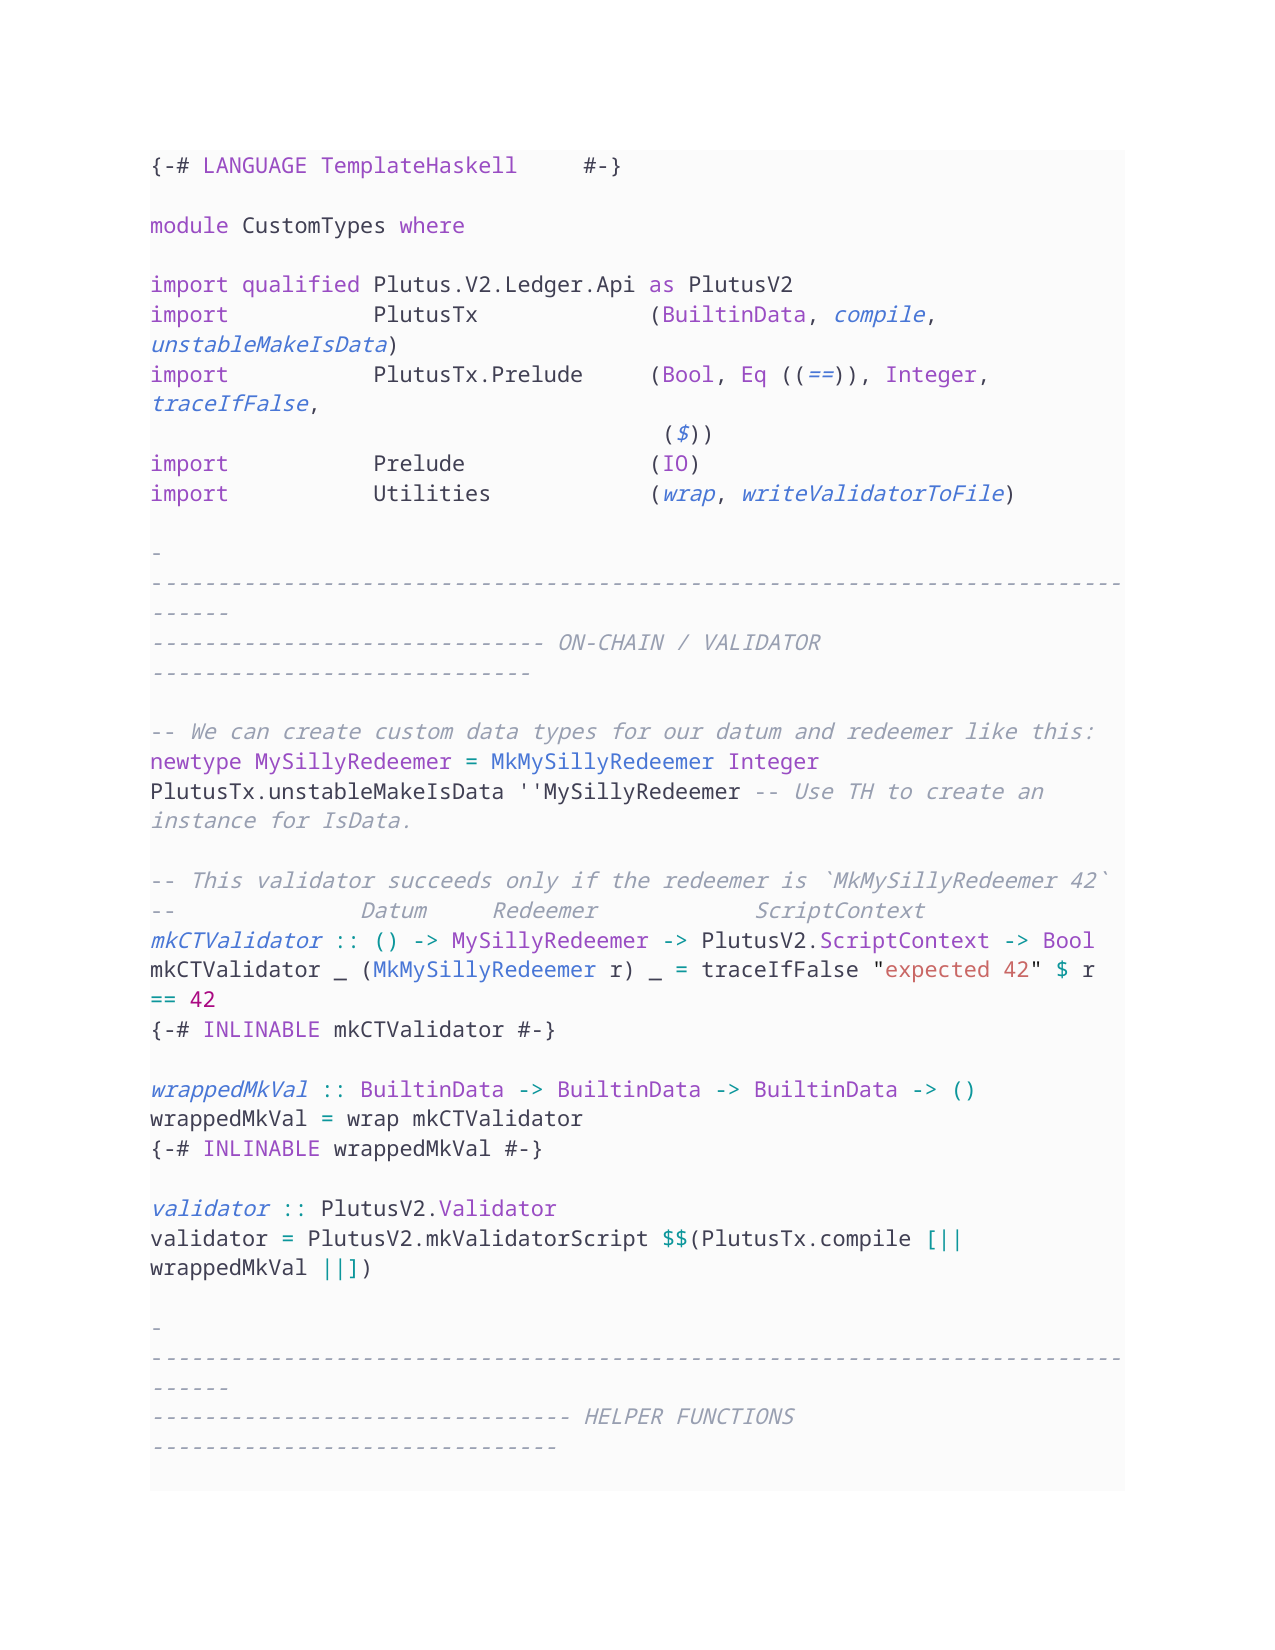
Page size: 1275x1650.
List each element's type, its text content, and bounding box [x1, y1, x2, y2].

text -- We can create custom data types for our datum and redeemer like this: [150, 716, 1125, 746]
text mkCTValidator :: () -> MySillyRedeemer -> PlutusV2.ScriptContext -> Bool [150, 924, 1125, 954]
text --------------------------------------------------------------------------------- [150, 1312, 1125, 1401]
text ------------------------------ ON-CHAIN / VALIDATOR ----------------------------- [150, 627, 1125, 686]
text newtype MySillyRedeemer = MkMySillyRedeemer Integer [150, 746, 1125, 776]
text -------------------------------- HELPER FUNCTIONS ------------------------------- [150, 1401, 1125, 1461]
text import PlutusTx (BuiltinData, compile, unstableMakeIsData) [150, 299, 1125, 358]
text module CustomTypes where [150, 209, 1125, 239]
text -- This validator succeeds only if the redeemer is `MkMySillyRedeemer 42` [150, 865, 1125, 895]
text import qualified Plutus.V2.Ledger.Api as PlutusV2 [150, 269, 1125, 299]
text validator = PlutusV2.mkValidatorScript $$(PlutusTx.compile [|| wrappedMkVal ||]) [150, 1222, 1125, 1282]
text import Utilities (wrap, writeValidatorToFile) [150, 478, 1125, 507]
text validator :: PlutusV2.Validator [150, 1193, 1125, 1222]
text import Prelude (IO) [150, 448, 1125, 478]
text mkCTValidator _ (MkMySillyRedeemer r) _ = traceIfFalse "expected 42" $ r == 42 [150, 954, 1125, 1014]
text ($)) [150, 418, 1125, 448]
text wrappedMkVal = wrap mkCTValidator [150, 1103, 1125, 1133]
text wrappedMkVal :: BuiltinData -> BuiltinData -> BuiltinData -> () [150, 1073, 1125, 1103]
text import PlutusTx.Prelude (Bool, Eq ((==)), Integer, traceIfFalse, [150, 358, 1125, 418]
text --------------------------------------------------------------------------------- [150, 537, 1125, 627]
text {-# LANGUAGE TemplateHaskell #-} [150, 150, 1125, 180]
text PlutusTx.unstableMakeIsData ''MySillyRedeemer -- Use TH to create an instance for IsData. [150, 776, 1125, 835]
text {-# INLINABLE mkCTValidator #-} [150, 1014, 1125, 1044]
text {-# INLINABLE wrappedMkVal #-} [150, 1133, 1125, 1163]
text -- Datum Redeemer ScriptContext [150, 895, 1125, 924]
